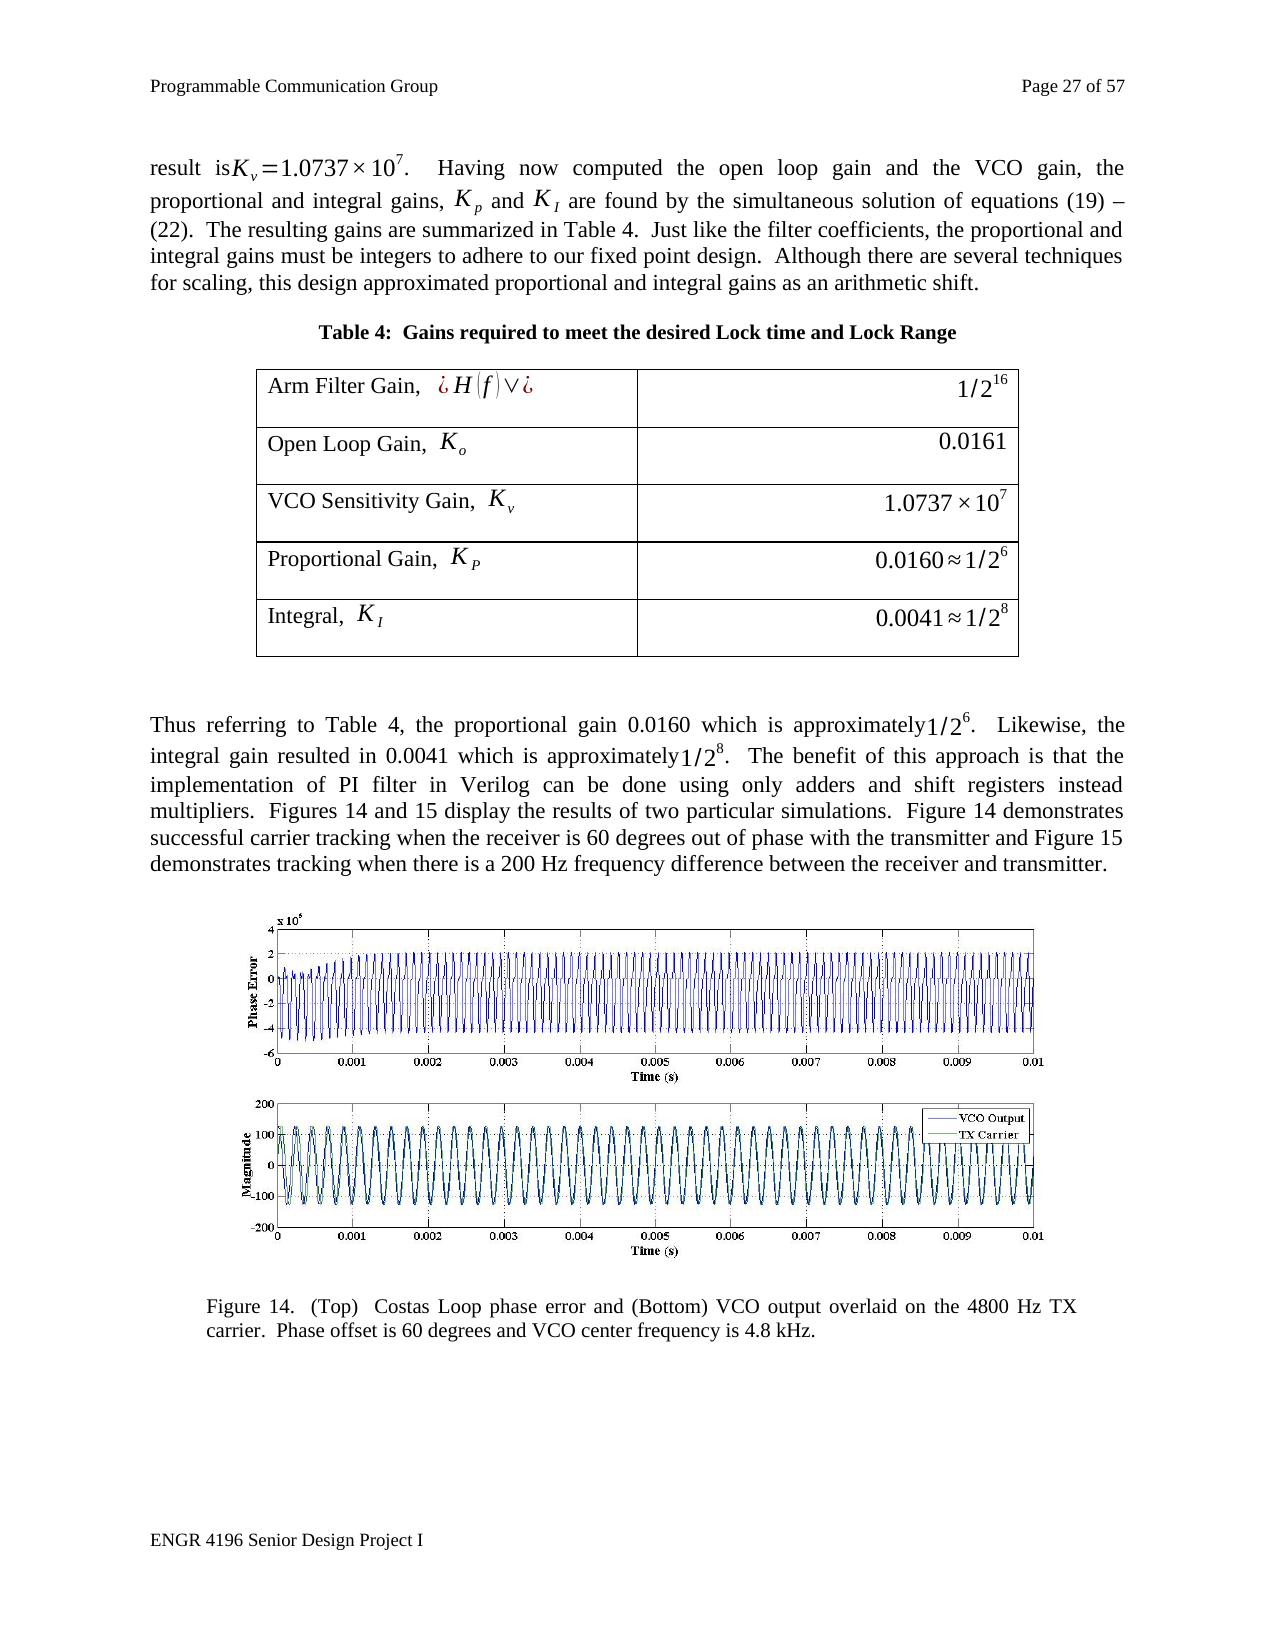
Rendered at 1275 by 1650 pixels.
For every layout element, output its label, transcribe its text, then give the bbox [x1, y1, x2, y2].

table_cell [638, 485, 1018, 541]
text Thus referring to Table 4, the proportional gain 0.0160 which is approximately. Likewise, the integral gain resulted in 0.0041 which is approximately. The benefit of this approach is that the implementation of PI filter in Verilog can be done using only adders and shift registers instead multipliers. Figures 14 and 15 display the results of two particular simulations. Figure 14 demonstrates successful carrier tracking when the receiver is 60 degrees out of phase with the transmitter and Figure 15 demonstrates tracking when there is a 200 Hz frequency difference between the receiver and transmitter. [150, 708, 1125, 876]
table_header Arm Filter Gain, [257, 370, 637, 427]
table_cell Proportional Gain, [257, 543, 637, 599]
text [150, 150, 1125, 295]
table_cell Integral, [257, 600, 637, 656]
table_header [638, 370, 1018, 427]
table_cell VCO Sensitivity Gain, [257, 485, 637, 541]
text Table 4: Gains required to meet the desired Lock time and Lock Range [150, 320, 1125, 344]
table_cell Open Loop Gain, [257, 428, 637, 484]
text Figure 14. (Top) Costas Loop phase error and (Bottom) VCO output overlaid on the 4800 Hz TX carrier. Phase offset is 60 degrees and VCO center frequency is 4.8 kHz. [206, 1294, 1078, 1342]
table_cell [638, 543, 1018, 599]
picture [150, 901, 1125, 1269]
table_cell [638, 600, 1018, 656]
table_cell [638, 428, 1018, 484]
